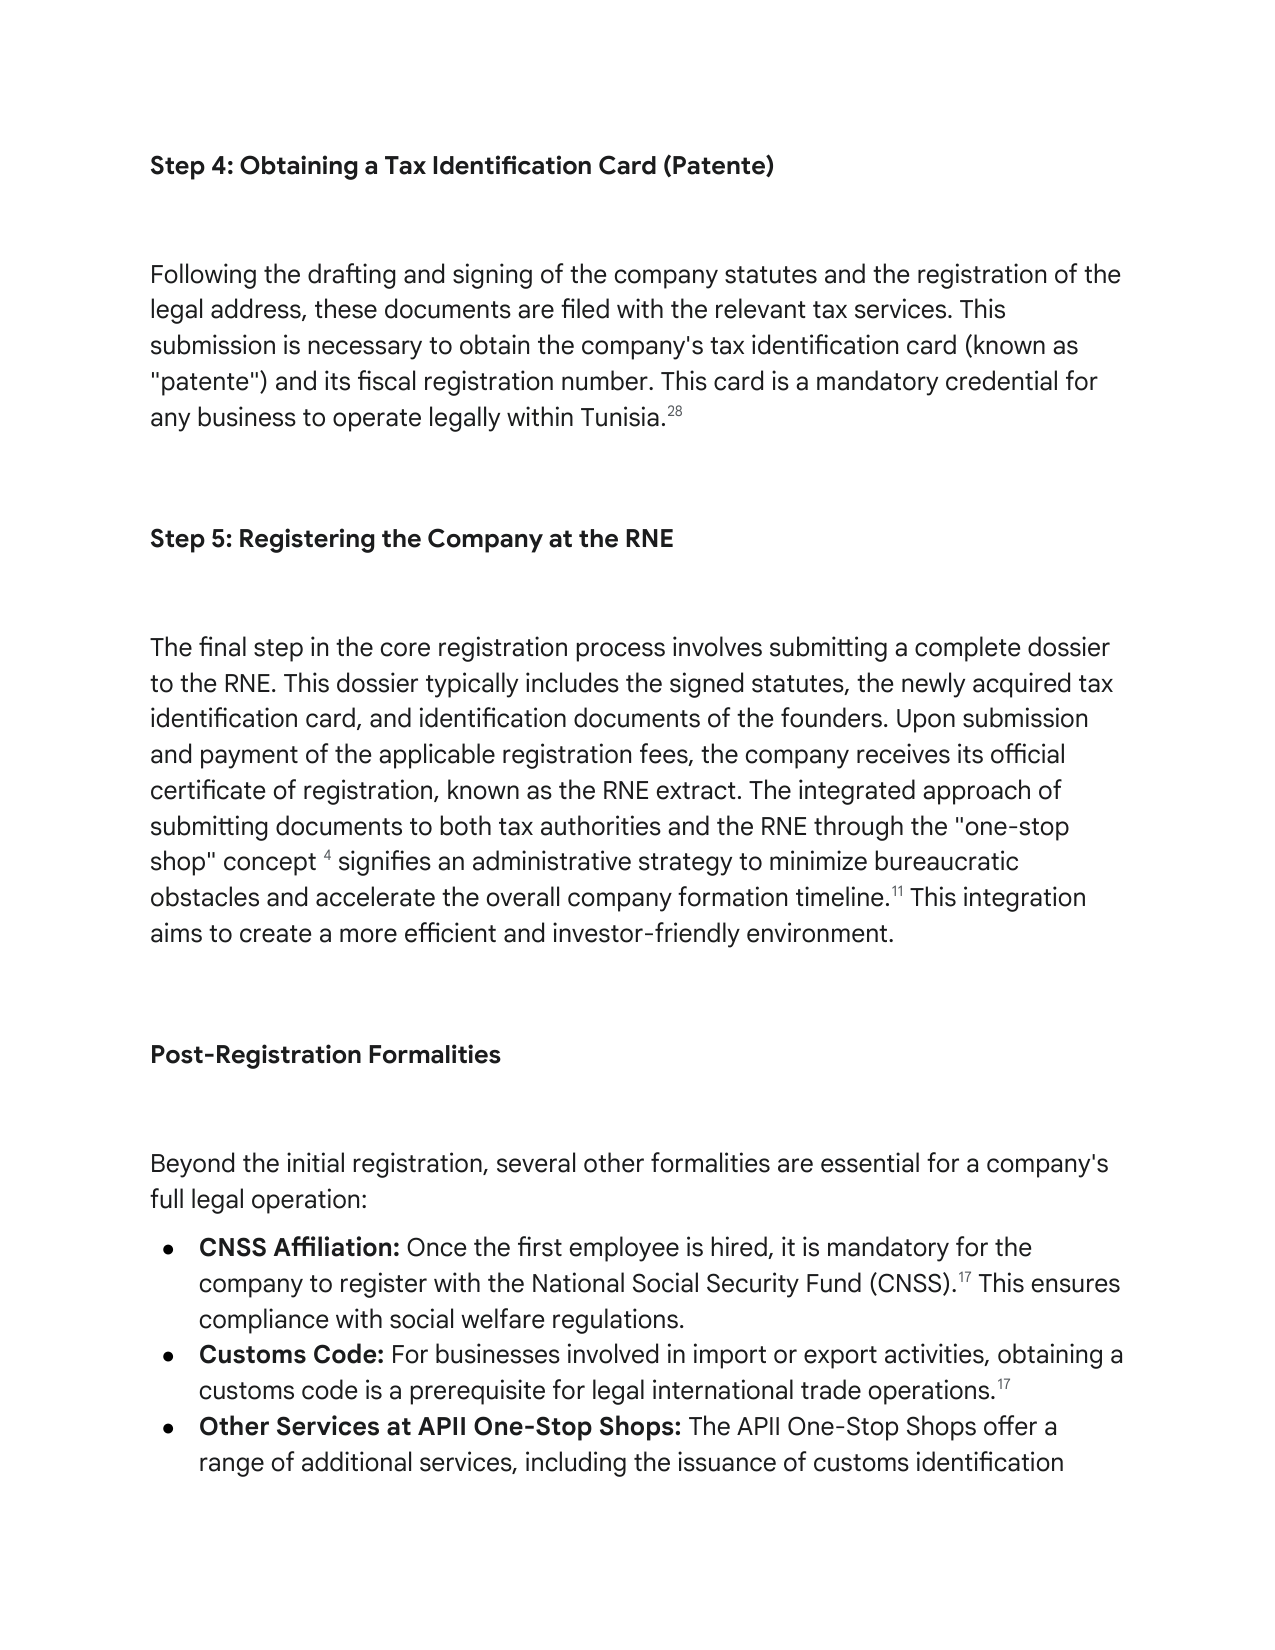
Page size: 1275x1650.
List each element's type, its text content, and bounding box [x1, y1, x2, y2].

subtitle Step 5: Registering the Company at the RNE [150, 523, 1125, 555]
list Customs Code: For businesses involved in import or export activities, obtaining a customs code is a prerequisite for legal international trade operations.17 [161, 1340, 1125, 1407]
text Following the drafting and signing of the company statutes and the registration of the legal address, these documents are filed with the relevant tax services. This submission is necessary to obtain the company's tax identification card (known as "patente") and its fiscal registration number. This card is a mandatory credential for any business to operate legally within Tunisia.28 [150, 259, 1125, 433]
text The final step in the core registration process involves submitting a complete dossier to the RNE. This dossier typically includes the signed statutes, the newly acquired tax identification card, and identification documents of the founders. Upon submission and payment of the applicable registration fees, the company receives its official certificate of registration, known as the RNE extract. The integrated approach of submitting documents to both tax authorities and the RNE through the "one-stop shop" concept 4 signifies an administrative strategy to minimize bureaucratic obstacles and accelerate the overall company formation timeline.11 This integration aims to create a more efficient and investor-friendly environment. [150, 632, 1125, 949]
list CNSS Affiliation: Once the first employee is hired, it is mandatory for the company to register with the National Social Security Fund (CNSS).17 This ensures compliance with social welfare regulations. [161, 1232, 1125, 1335]
subtitle Step 4: Obtaining a Tax Identification Card (Patente) [150, 150, 1125, 181]
text Beyond the initial registration, several other formalities are essential for a company's full legal operation: [150, 1148, 1125, 1216]
subtitle Post-Registration Formalities [150, 1039, 1125, 1071]
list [161, 1411, 1125, 1478]
